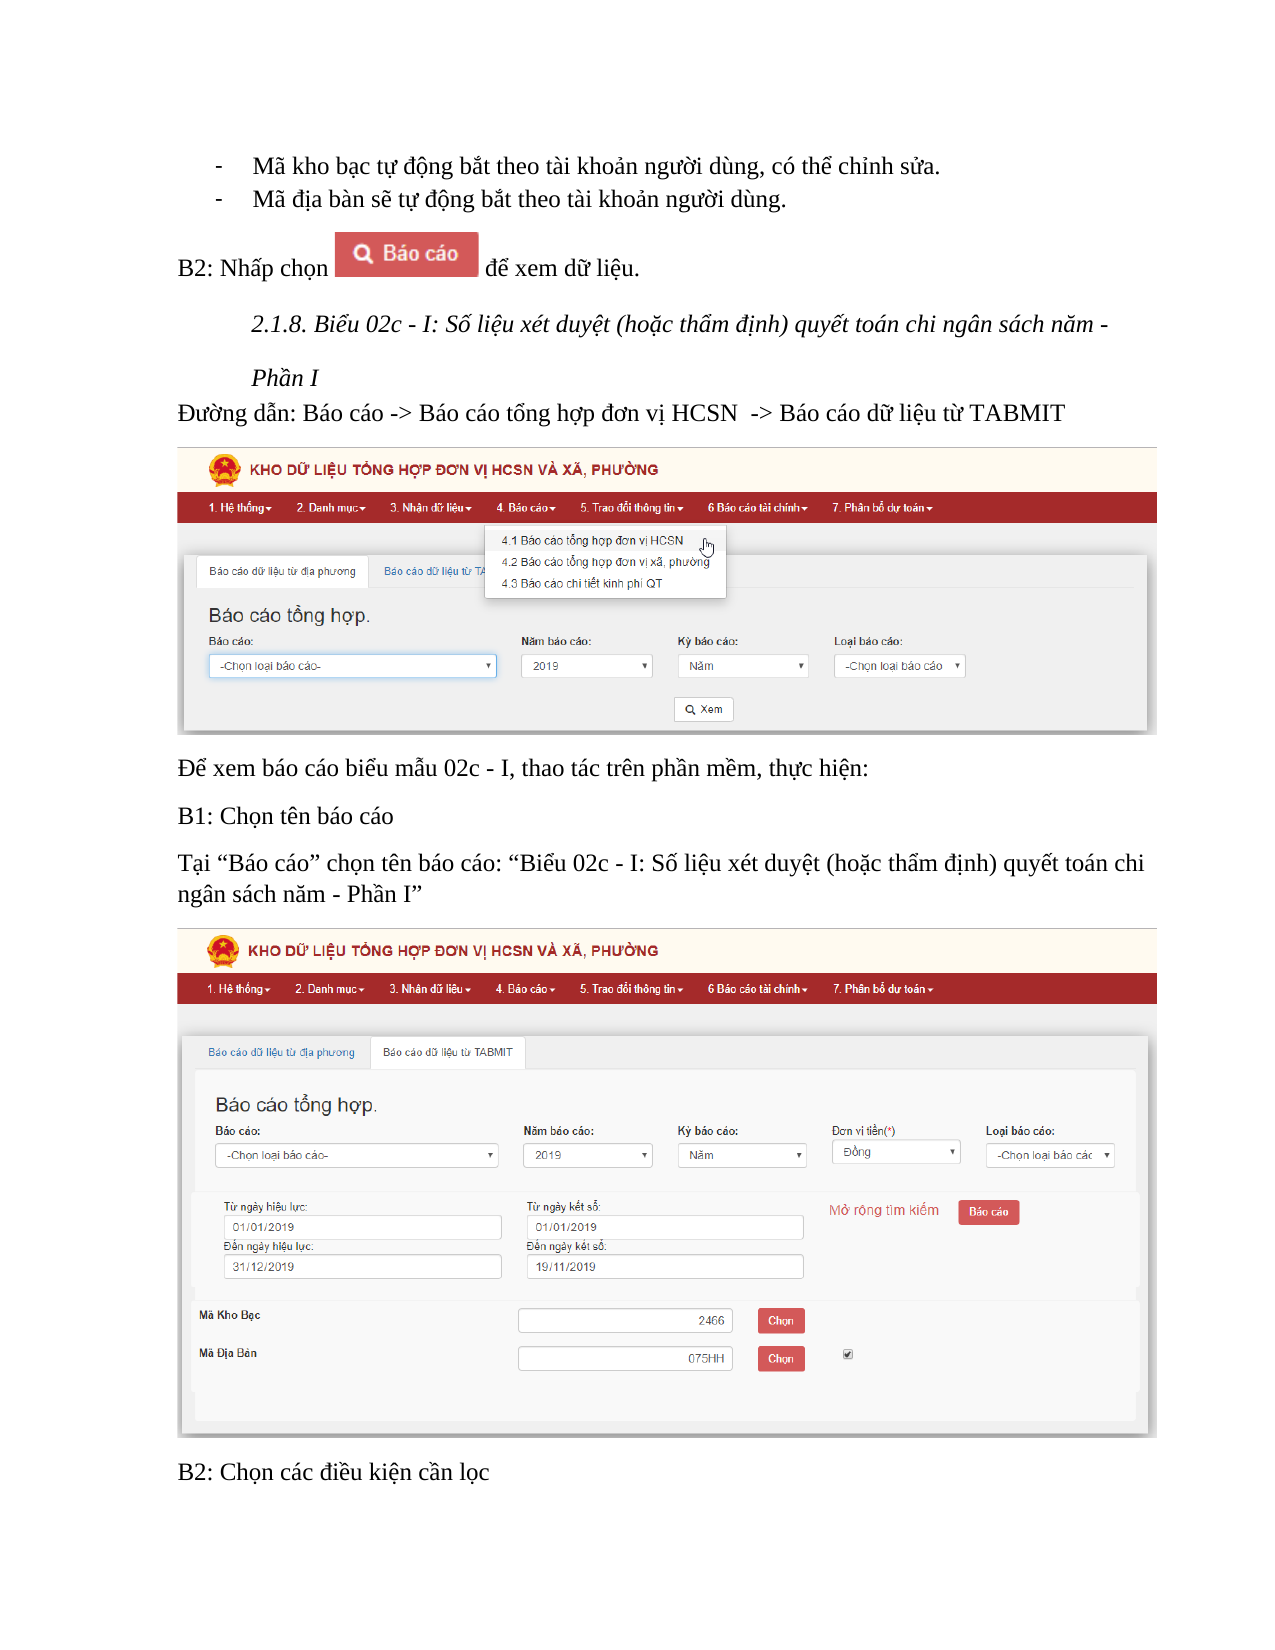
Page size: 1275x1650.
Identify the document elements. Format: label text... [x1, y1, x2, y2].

text Đường dẫn: Báo cáo -> Báo cáo tổng hợp đơn vị HCSN -> Báo cáo dữ liệu từ TABMIT [177, 398, 1157, 426]
list Mã kho bạc tự động bắt theo tài khoản người dùng, có thể chỉnh sửa. [215, 150, 1157, 181]
text Để xem báo cáo biểu mẫu 02c - I, thao tác trên phần mềm, thực hiện: [177, 753, 1157, 782]
text Tại “Báo cáo” chọn tên báo cáo: “Biểu 02c - I: Số liệu xét duyệt (hoặc thẩm định) quyết toán chi ngân sách năm - Phần I” [177, 848, 1157, 908]
subtitle 2.1.8. Biểu 02c - I: Số liệu xét duyệt (hoặc thẩm định) quyết toán chi ngân sách năm - [251, 309, 1157, 338]
text B2: Nhấp chọn để xem dữ liệu. [177, 232, 1157, 282]
text B1: Chọn tên báo cáo [177, 801, 1157, 829]
text B2: Chọn các điều kiện cần lọc [177, 1457, 1157, 1486]
picture [334, 232, 479, 277]
picture [177, 927, 1157, 1438]
list Mã địa bàn sẽ tự động bắt theo tài khoản người dùng. [215, 183, 1157, 213]
subtitle Phần I [251, 363, 1157, 391]
picture [177, 445, 1157, 735]
